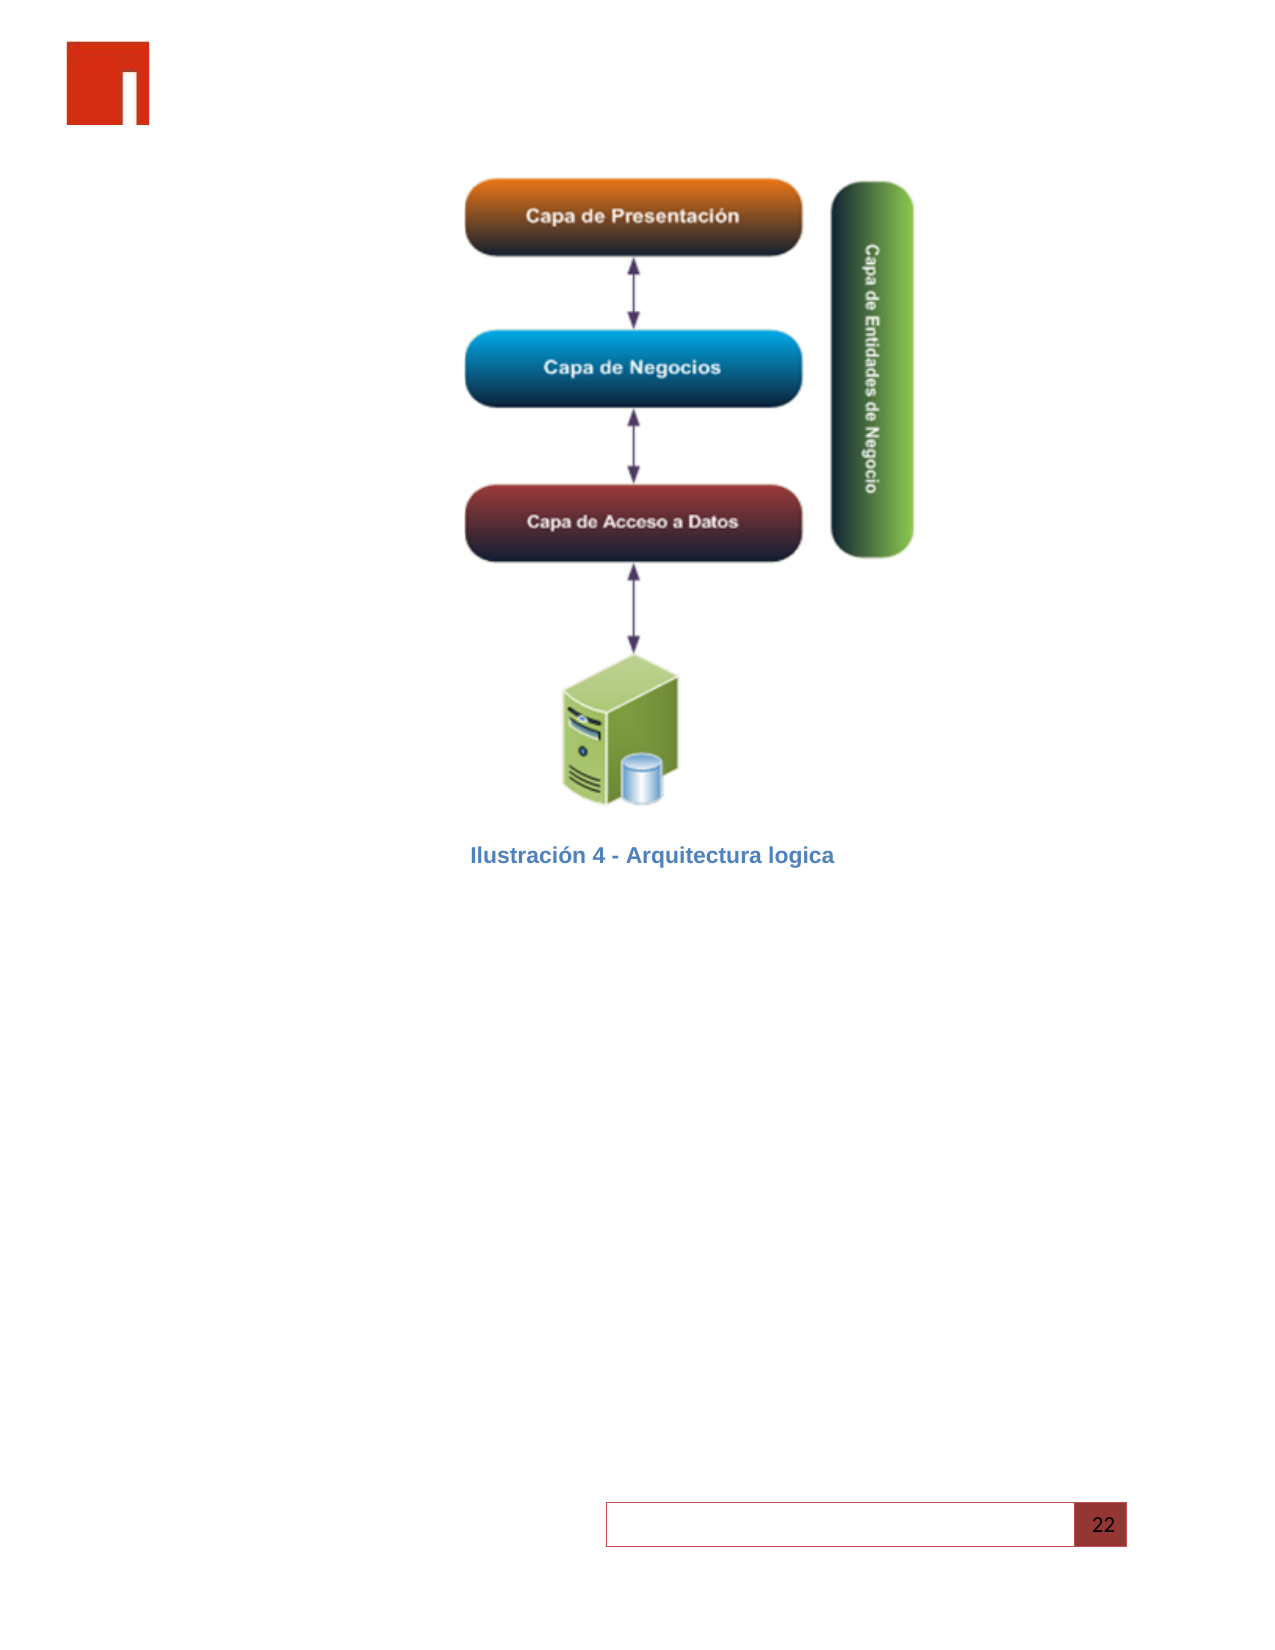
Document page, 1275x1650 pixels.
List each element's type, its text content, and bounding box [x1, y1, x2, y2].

picture [464, 177, 915, 807]
picture [66, 41, 150, 125]
text Ilustración 4 - Arquitectura logica [148, 842, 1157, 868]
